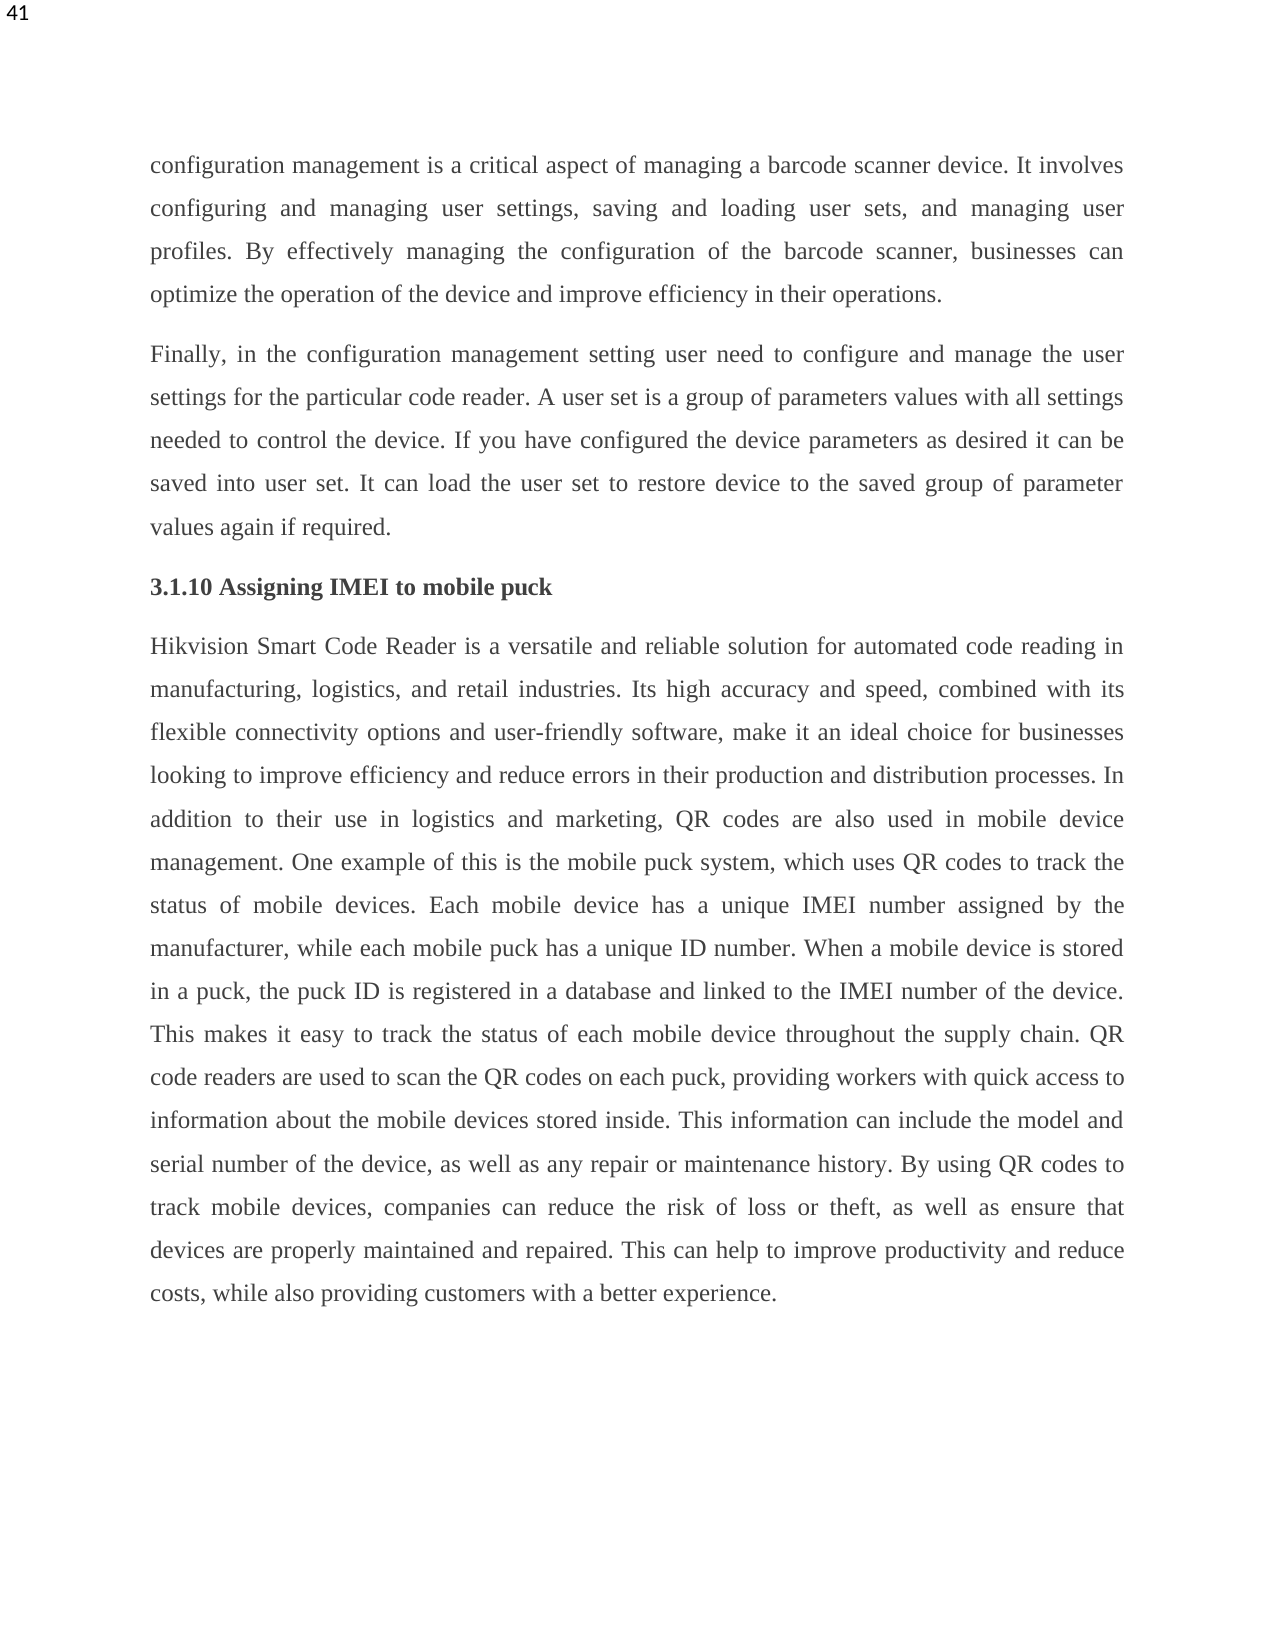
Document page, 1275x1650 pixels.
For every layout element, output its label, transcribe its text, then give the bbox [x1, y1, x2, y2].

text Finally, in the configuration management setting user need to configure and manage the user settings for the particular code reader. A user set is a group of parameters values with all settings needed to control the device. If you have configured the device parameters as desired it can be saved into user set. It can load the user set to restore device to the saved group of parameter values again if required. [150, 339, 1125, 540]
list Assigning IMEI to mobile puck [150, 572, 1185, 600]
text Hikvision Smart Code Reader is a versatile and reliable solution for automated code reading in manufacturing, logistics, and retail industries. Its high accuracy and speed, combined with its flexible connectivity options and user-friendly software, make it an ideal choice for businesses looking to improve efficiency and reduce errors in their production and distribution processes. In addition to their use in logistics and marketing, QR codes are also used in mobile device management. One example of this is the mobile puck system, which uses QR codes to track the status of mobile devices. Each mobile device has a unique IMEI number assigned by the manufacturer, while each mobile puck has a unique ID number. When a mobile device is stored in a puck, the puck ID is registered in a database and linked to the IMEI number of the device. This makes it easy to track the status of each mobile device throughout the supply chain. QR code readers are used to scan the QR codes on each puck, providing workers with quick access to information about the mobile devices stored inside. This information can include the model and serial number of the device, as well as any repair or maintenance history. By using QR codes to track mobile devices, companies can reduce the risk of loss or theft, as well as ensure that devices are properly maintained and repaired. This can help to improve productivity and reduce costs, while also providing customers with a better experience. [150, 631, 1125, 1307]
text configuration management is a critical aspect of managing a barcode scanner device. It involves configuring and managing user settings, saving and loading user sets, and managing user profiles. By effectively managing the configuration of the barcode scanner, businesses can optimize the operation of the device and improve efficiency in their operations. [150, 150, 1125, 308]
